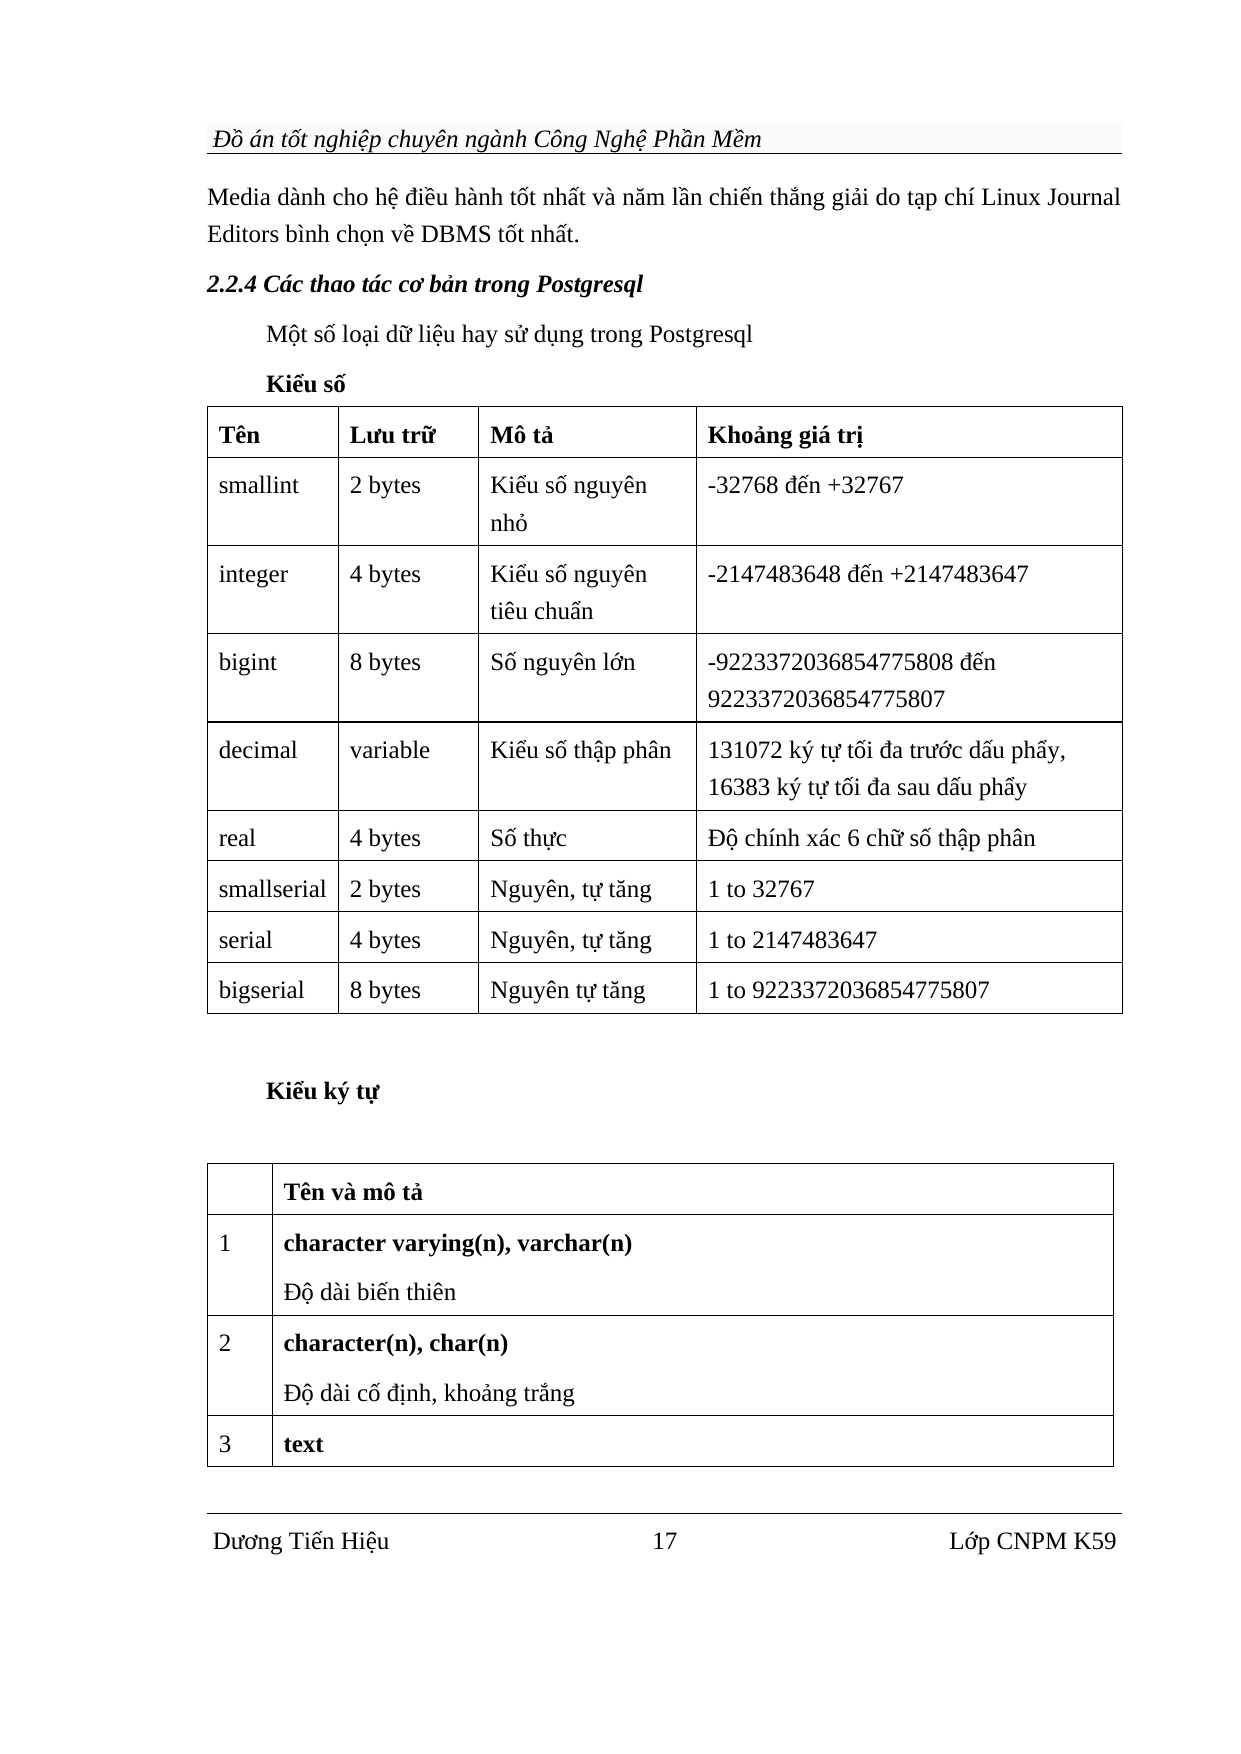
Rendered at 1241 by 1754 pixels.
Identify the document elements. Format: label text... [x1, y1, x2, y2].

table_cell 1 to 32767 [697, 861, 1122, 911]
table_cell 8 bytes [339, 634, 478, 721]
table_cell Nguyên, tự tăng [479, 861, 696, 911]
table_header Khoảng giá trị [697, 407, 1122, 457]
table_cell -32768 đến +32767 [697, 458, 1122, 545]
table_cell Kiểu số nguyên tiêu chuẩn [479, 546, 696, 633]
table_cell Độ chính xác 6 chữ số thập phân [697, 811, 1122, 860]
table_cell 131072 ký tự tối đa trước dấu phẩy, 16383 ký tự tối đa sau dấu phẩy [697, 723, 1122, 809]
table_cell Kiểu số thập phân [479, 723, 696, 809]
table_cell Nguyên, tự tăng [479, 912, 696, 962]
table_cell real [208, 811, 338, 860]
table_cell variable [339, 723, 478, 809]
table_header Tên và mô tả [273, 1164, 1113, 1214]
table_cell 4 bytes [339, 546, 478, 633]
table_cell 8 bytes [339, 963, 478, 1013]
table_cell bigserial [208, 963, 338, 1013]
table_cell 3 [208, 1416, 272, 1466]
table_cell integer [208, 546, 338, 633]
table_header Lưu trữ [339, 407, 478, 457]
table_cell character varying(n), varchar(n) Độ dài biến thiên [273, 1215, 1113, 1315]
table_header Mô tả [479, 407, 696, 457]
table_cell smallserial [208, 861, 338, 911]
table_cell bigint [208, 634, 338, 721]
table_cell text Độ dài không giới hạn [273, 1416, 1113, 1466]
text Một số loại dữ liệu hay sử dụng trong Postgresql [207, 319, 1122, 348]
table_cell 4 bytes [339, 811, 478, 860]
table_header [208, 1164, 272, 1214]
table_cell 2 bytes [339, 458, 478, 545]
table_cell 4 bytes [339, 912, 478, 962]
table_cell Nguyên tự tăng [479, 963, 696, 1013]
table_cell decimal [208, 723, 338, 809]
text Kiểu số [207, 369, 1122, 398]
table_cell Số thực [479, 811, 696, 860]
table_cell 1 [208, 1215, 272, 1315]
table_cell Kiểu số nguyên nhỏ [479, 458, 696, 545]
table_cell serial [208, 912, 338, 962]
table_cell 1 to 9223372036854775807 [697, 963, 1122, 1013]
text Kiểu ký tự [207, 1076, 1122, 1105]
subtitle Các thao tác cơ bản trong Postgresql [207, 269, 1122, 298]
table_cell -9223372036854775808 đến 9223372036854775807 [697, 634, 1122, 721]
table_cell smallint [208, 458, 338, 545]
table_header Tên [208, 407, 338, 457]
table_cell 2 [208, 1316, 272, 1415]
table_cell Số nguyên lớn [479, 634, 696, 721]
table_cell character(n), char(n) Độ dài cố định, khoảng trắng [273, 1316, 1113, 1415]
table_cell -2147483648 đến +2147483647 [697, 546, 1122, 633]
table_cell 2 bytes [339, 861, 478, 911]
table_cell 1 to 2147483647 [697, 912, 1122, 962]
